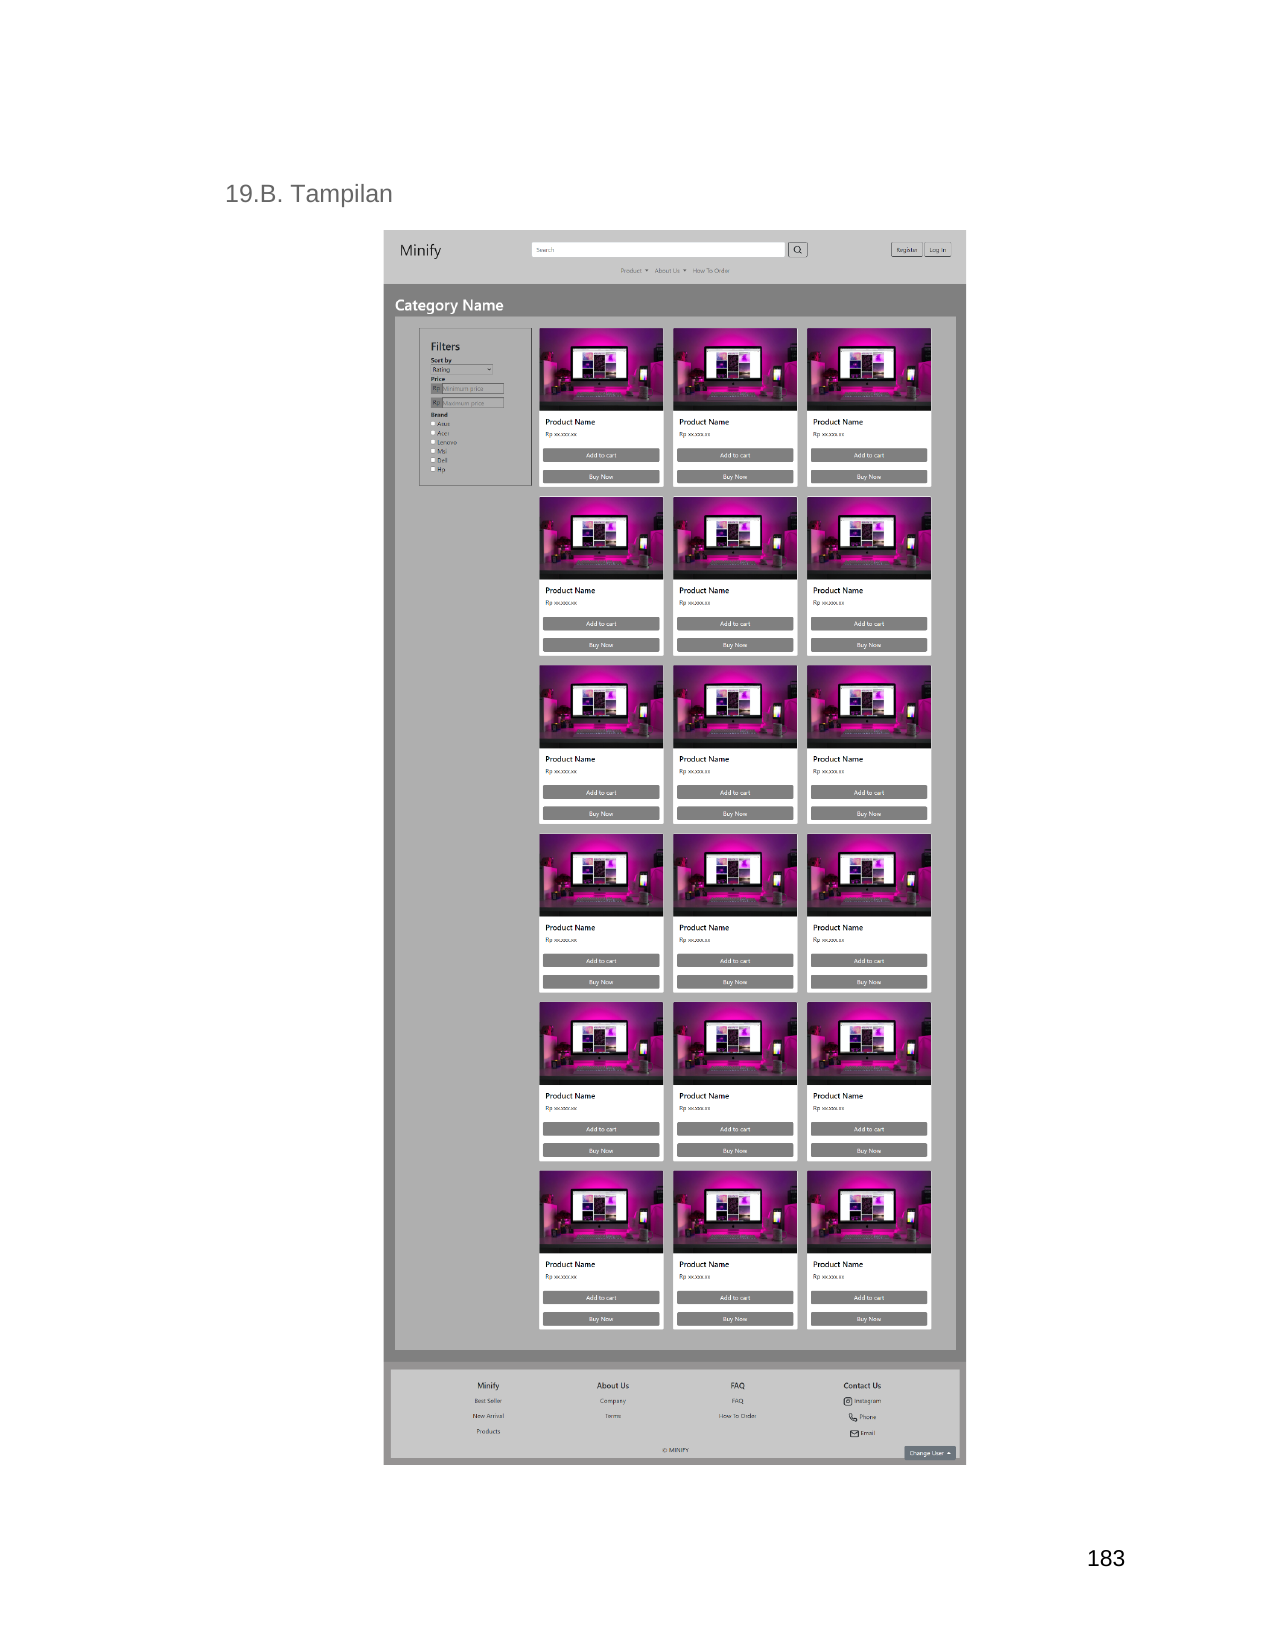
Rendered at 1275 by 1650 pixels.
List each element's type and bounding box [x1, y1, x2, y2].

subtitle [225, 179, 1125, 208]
picture [383, 230, 967, 1465]
